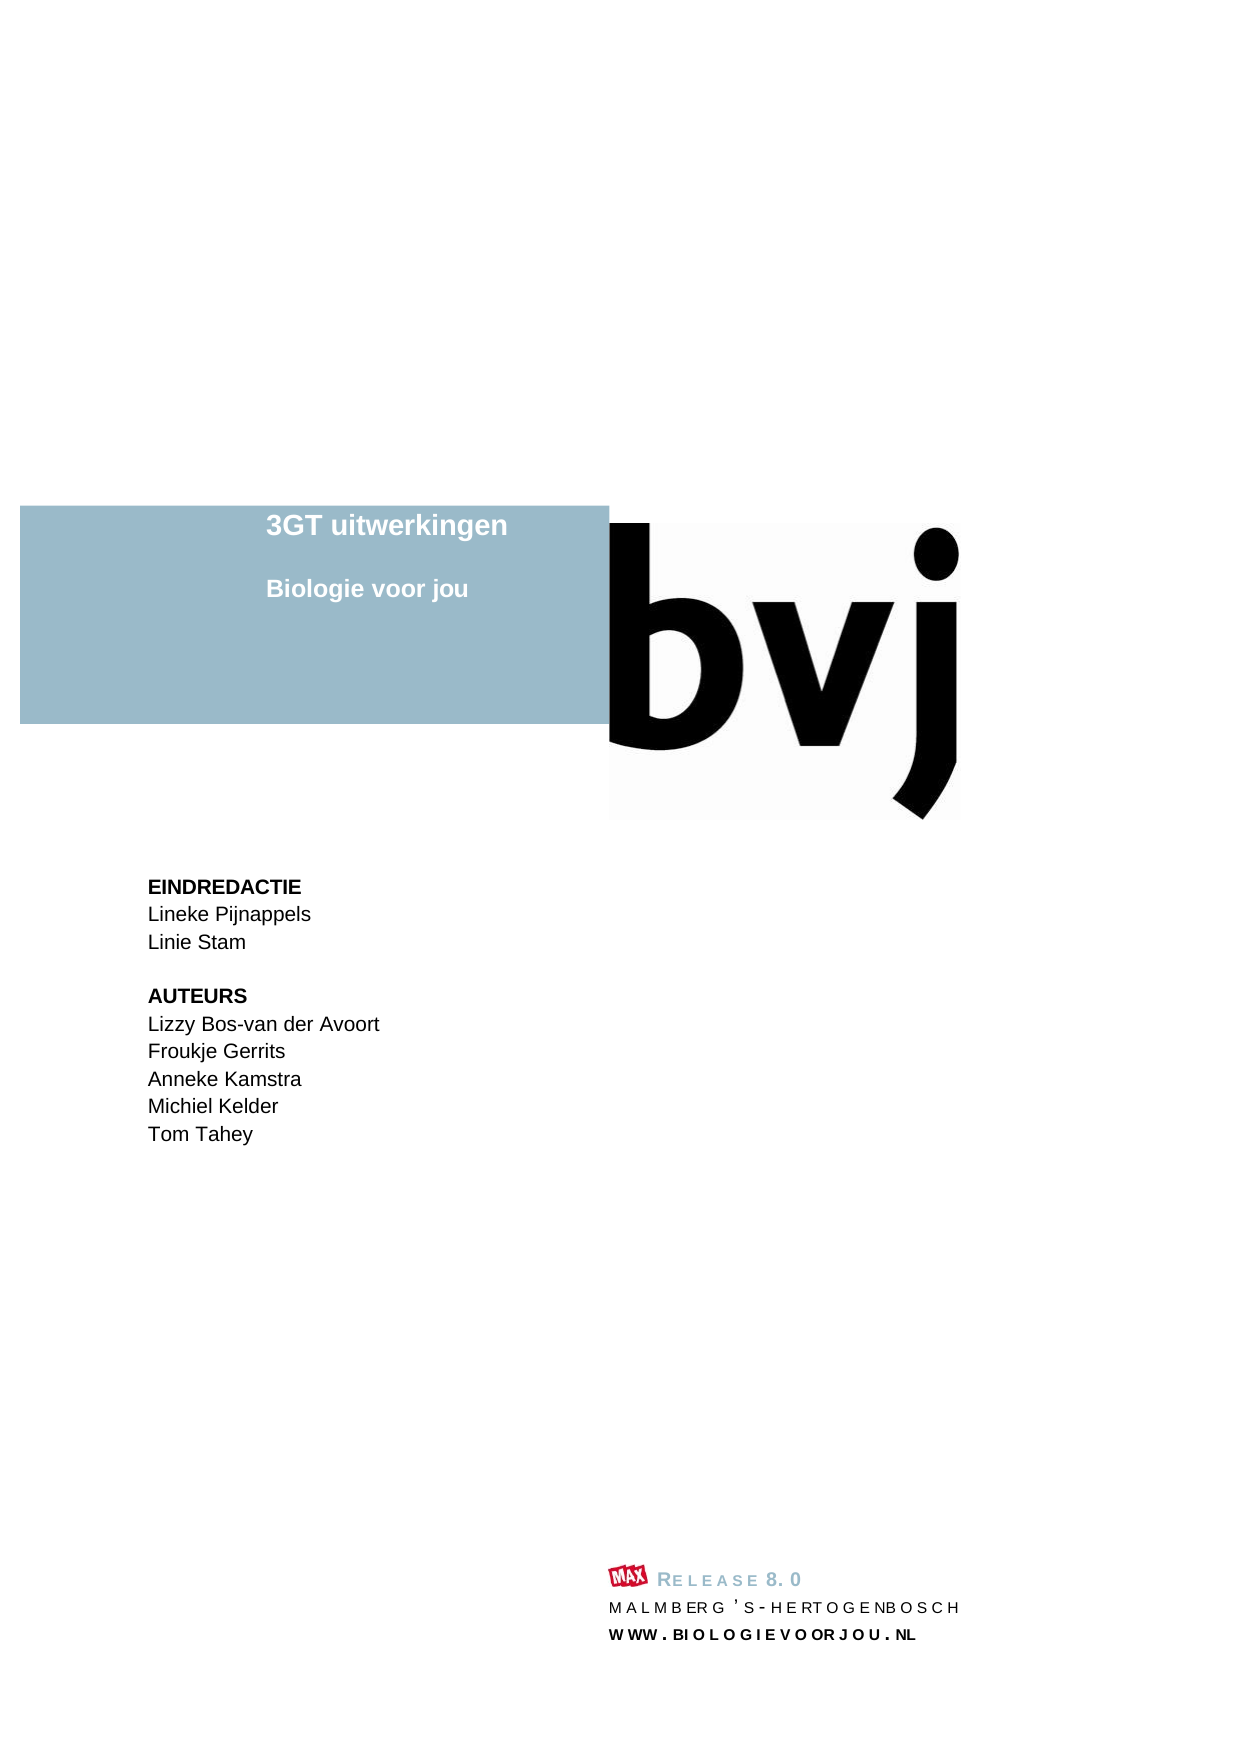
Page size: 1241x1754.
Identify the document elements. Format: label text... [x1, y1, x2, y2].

text W WW . BI O L O G I E V O OR J O U . NL [608, 1622, 1169, 1644]
picture [607, 1564, 648, 1587]
picture [609, 523, 961, 820]
text RE L E A S E 8. 0 [608, 1565, 1169, 1591]
text Lineke Pijnappels Linie Stam [148, 902, 311, 953]
text M A L M B ER G ’ S - H E RT O G E NB O S C H [608, 1595, 1169, 1618]
text Anneke Kamstra Michiel Kelder Tom Tahey [148, 1067, 302, 1146]
text Lizzy Bos-van der Avoort Froukje Gerrits [148, 1012, 442, 1063]
text EINDREDACTIE [148, 874, 1169, 898]
text AUTEURS [148, 984, 1169, 1008]
